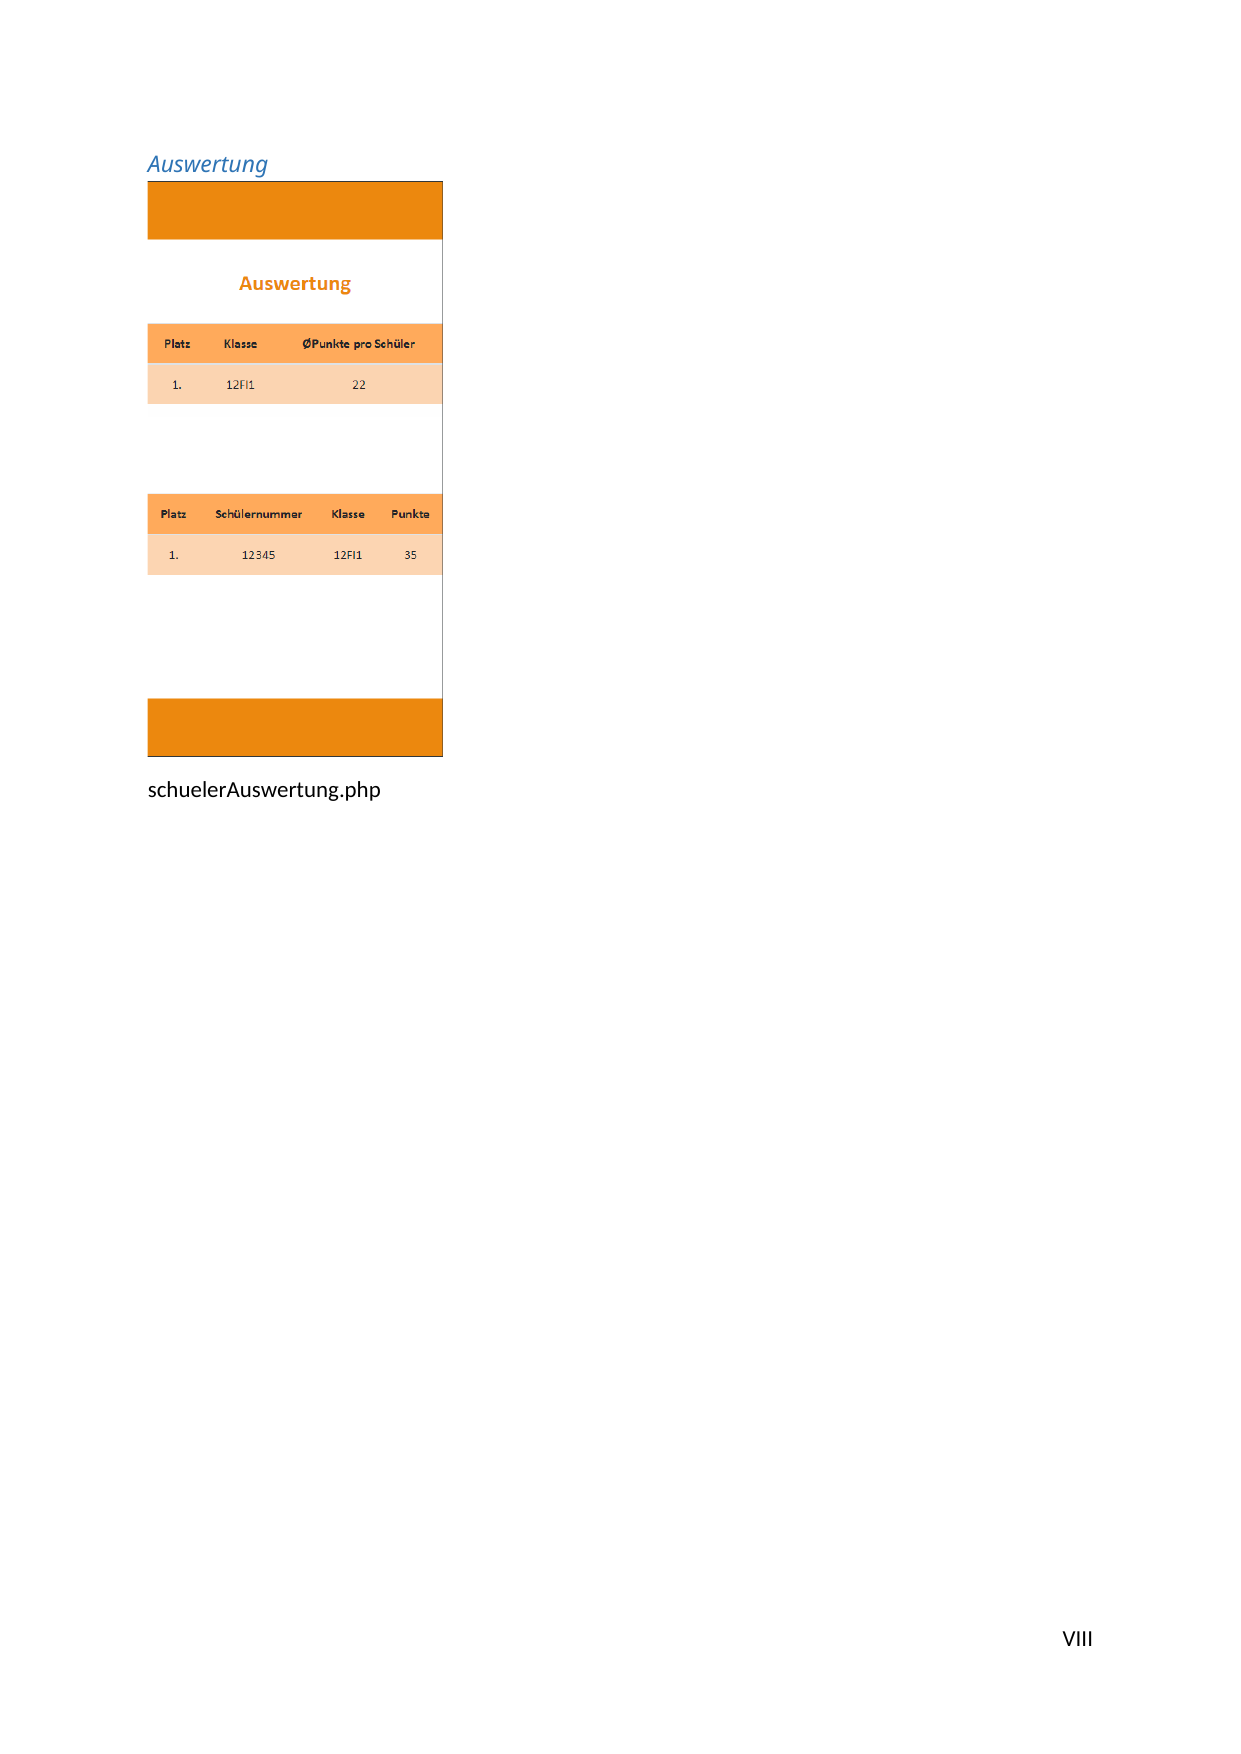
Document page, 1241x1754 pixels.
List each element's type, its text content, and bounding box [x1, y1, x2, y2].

subtitle Auswertung [148, 148, 1093, 179]
text schuelerAuswertung.php [148, 775, 1093, 803]
picture [147, 181, 443, 757]
